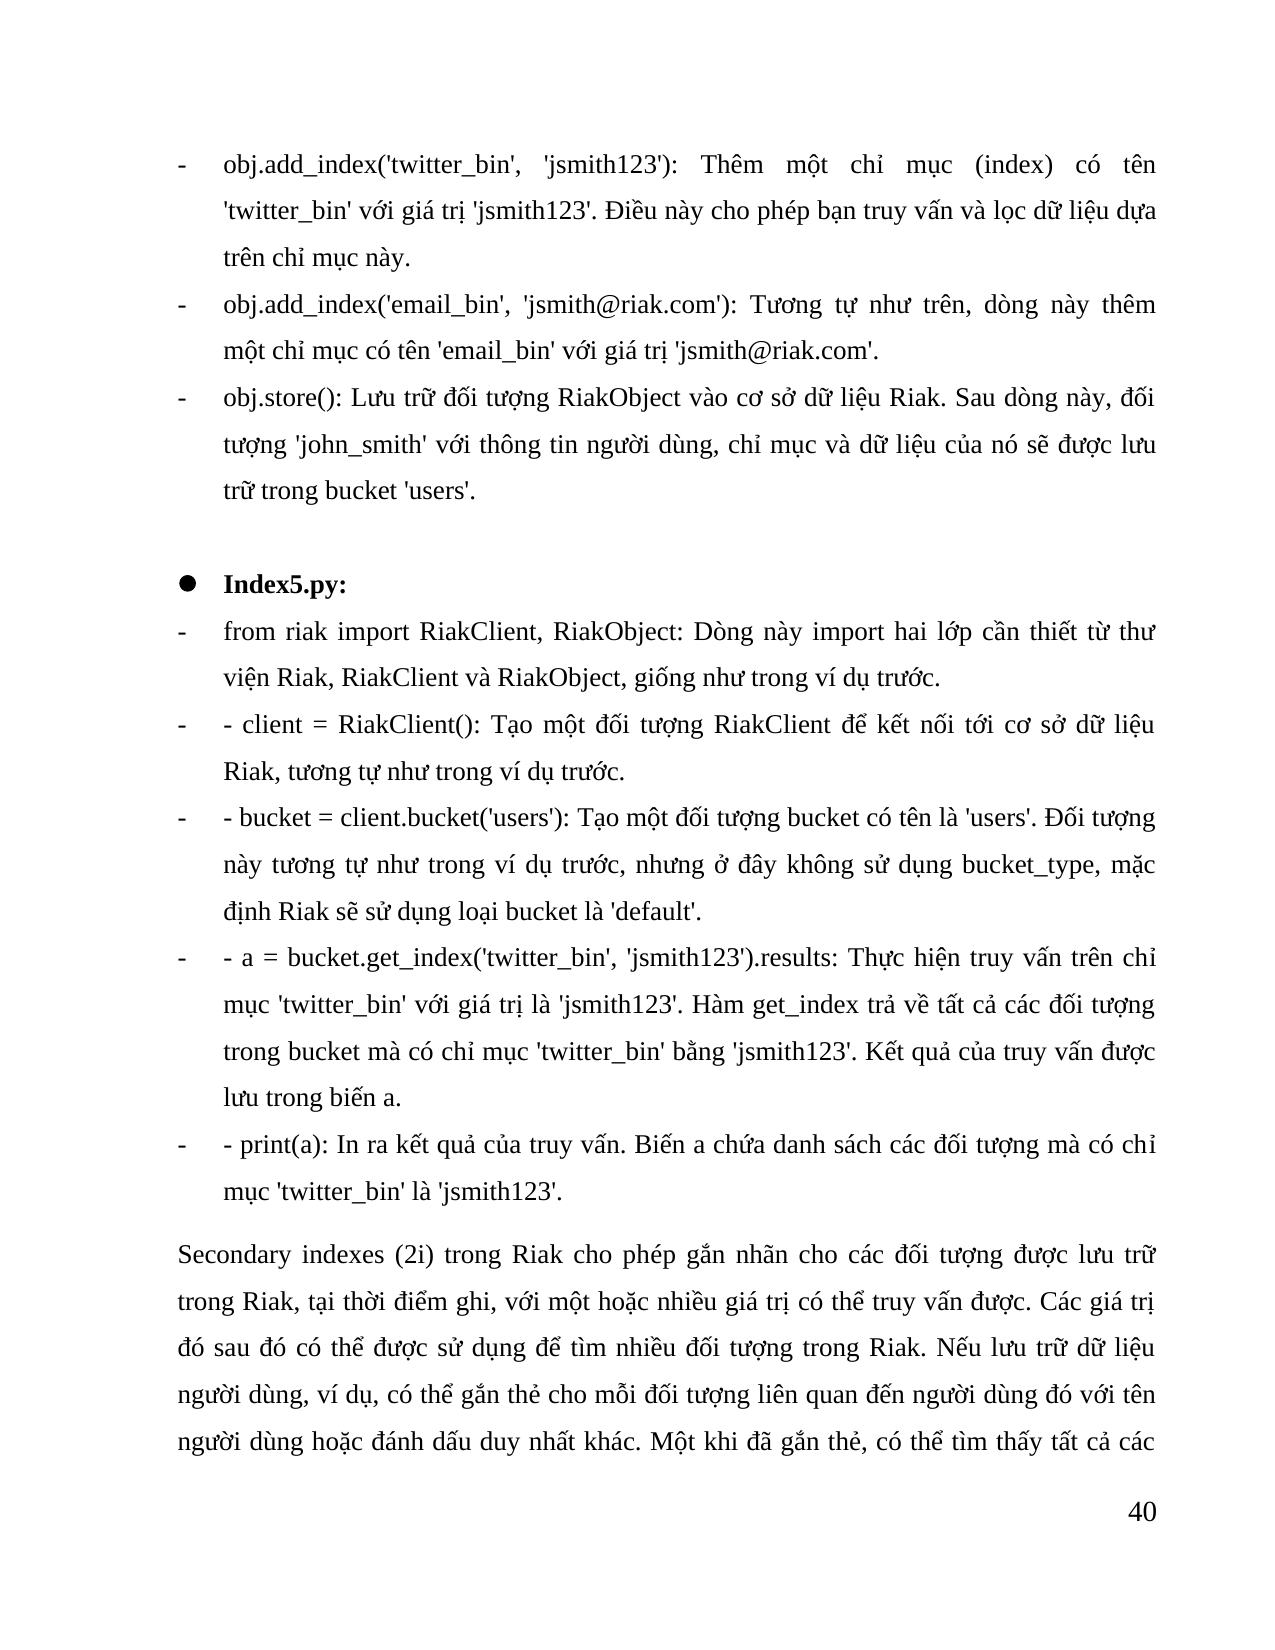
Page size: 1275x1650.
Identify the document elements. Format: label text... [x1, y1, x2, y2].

list - bucket = client.bucket('users'): Tạo một đối tượng bucket có tên là 'users'. Đối tượng này tương tự như trong ví dụ trước, nhưng ở đây không sử dụng bucket_type, mặc định Riak sẽ sử dụng loại bucket là 'default'. [177, 801, 1157, 926]
list from riak import RiakClient, RiakObject: Dòng này import hai lớp cần thiết từ thư viện Riak, RiakClient và RiakObject, giống như trong ví dụ trước. [177, 614, 1157, 692]
list - client = RiakClient(): Tạo một đối tượng RiakClient để kết nối tới cơ sở dữ liệu Riak, tương tự như trong ví dụ trước. [177, 708, 1157, 786]
list obj.add_index('email_bin', 'jsmith@riak.com'): Tương tự như trên, dòng này thêm một chỉ mục có tên 'email_bin' với giá trị 'jsmith@riak.com'. [177, 288, 1157, 366]
list obj.store(): Lưu trữ đối tượng RiakObject vào cơ sở dữ liệu Riak. Sau dòng này, đối tượng 'john_smith' với thông tin người dùng, chỉ mục và dữ liệu của nó sẽ được lưu trữ trong bucket 'users'. [177, 381, 1157, 506]
list - print(a): In ra kết quả của truy vấn. Biến a chứa danh sách các đối tượng mà có chỉ mục 'twitter_bin' là 'jsmith123'. [177, 1128, 1157, 1206]
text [177, 1238, 1157, 1456]
list obj.add_index('twitter_bin', 'jsmith123'): Thêm một chỉ mục (index) có tên 'twitter_bin' với giá trị 'jsmith123'. Điều này cho phép bạn truy vấn và lọc dữ liệu dựa trên chỉ mục này. [177, 148, 1157, 272]
list Index5.py: [177, 568, 1157, 599]
list - a = bucket.get_index('twitter_bin', 'jsmith123').results: Thực hiện truy vấn trên chỉ mục 'twitter_bin' với giá trị là 'jsmith123'. Hàm get_index trả về tất cả các đối tượng trong bucket mà có chỉ mục 'twitter_bin' bằng 'jsmith123'. Kết quả của truy vấn được lưu trong biến a. [177, 941, 1157, 1112]
